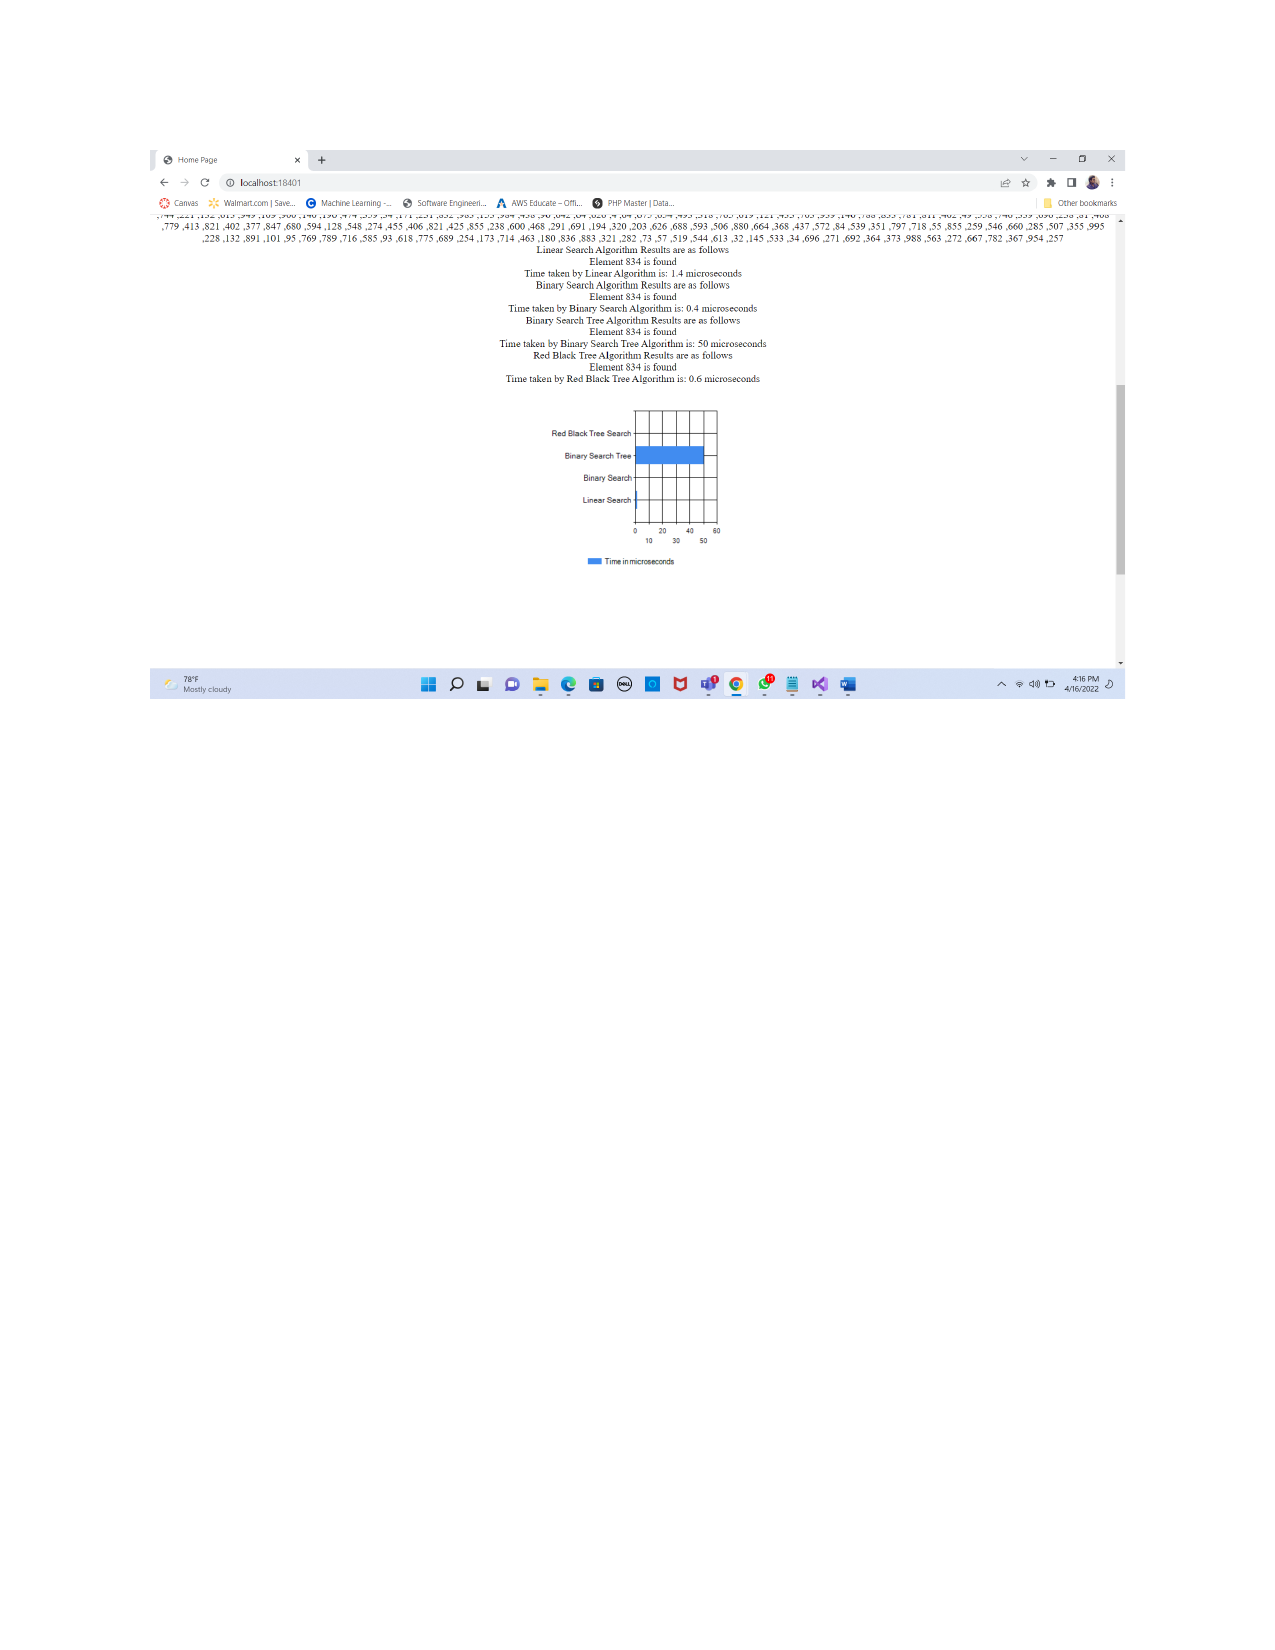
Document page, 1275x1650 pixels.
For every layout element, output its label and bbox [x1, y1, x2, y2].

picture [150, 150, 1125, 699]
